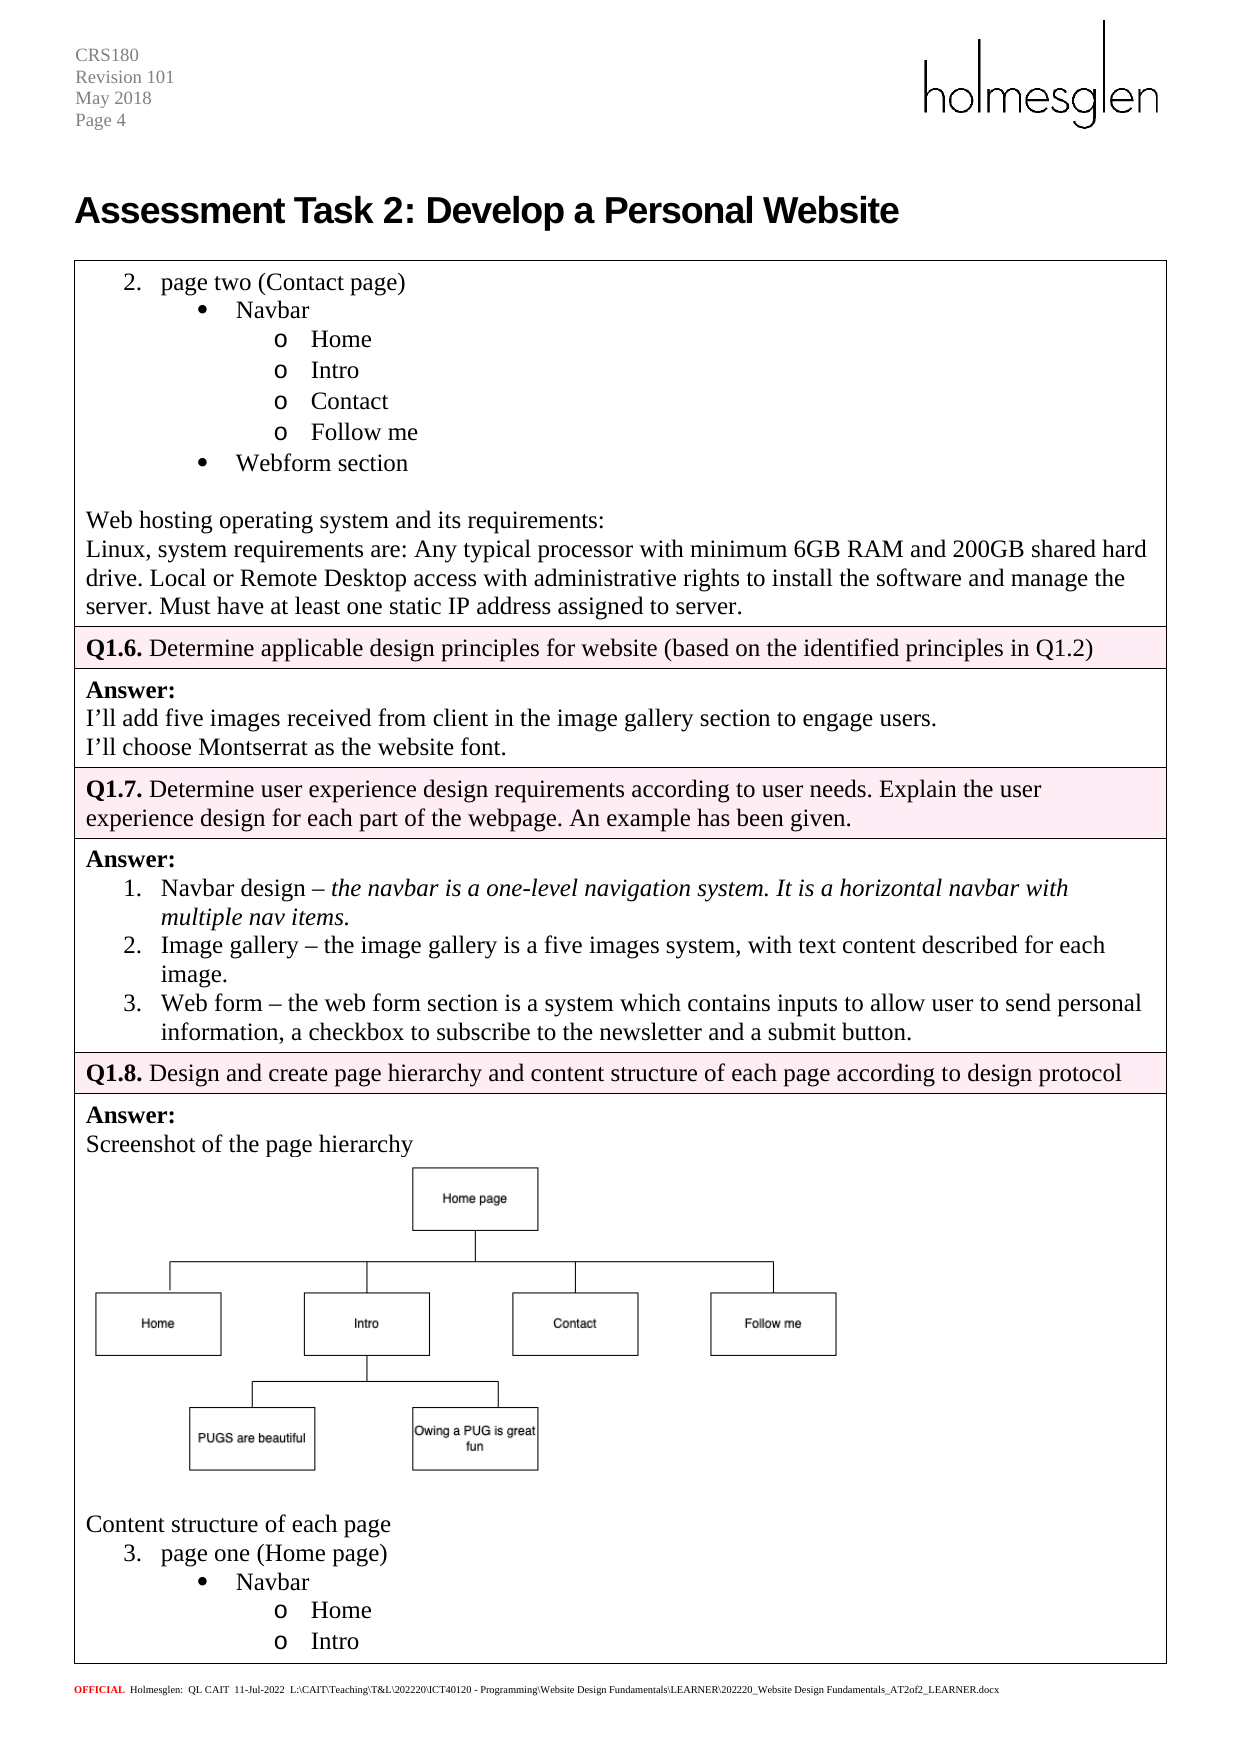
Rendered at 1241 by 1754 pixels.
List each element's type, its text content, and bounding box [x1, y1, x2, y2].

table_cell Q1.8. Design and create page hierarchy and content structure of each page according to design protocol [75, 1053, 1166, 1093]
picture [85, 1157, 847, 1481]
table_cell Answer: Navbar design – the navbar is a one-level navigation system. It is a horizontal navbar with multiple nav items. Image gallery – the image gallery is a five images system, with text content described for each image. Web form – the web form section is a system which contains inputs to allow user to send personal information, a checkbox to subscribe to the newsletter and a submit button. [75, 839, 1166, 1052]
table_cell Answer: I’ll add five images received from client in the image gallery section to engage users. I’ll choose Montserrat as the website font. [75, 669, 1166, 767]
table_cell Q1.7. Determine user experience design requirements according to user needs. Explain the user experience design for each part of the webpage. An example has been given. [75, 768, 1166, 837]
table_cell Q1.6. Determine applicable design principles for website (based on the identified principles in Q1.2) [75, 627, 1166, 668]
picture [902, 20, 1158, 152]
